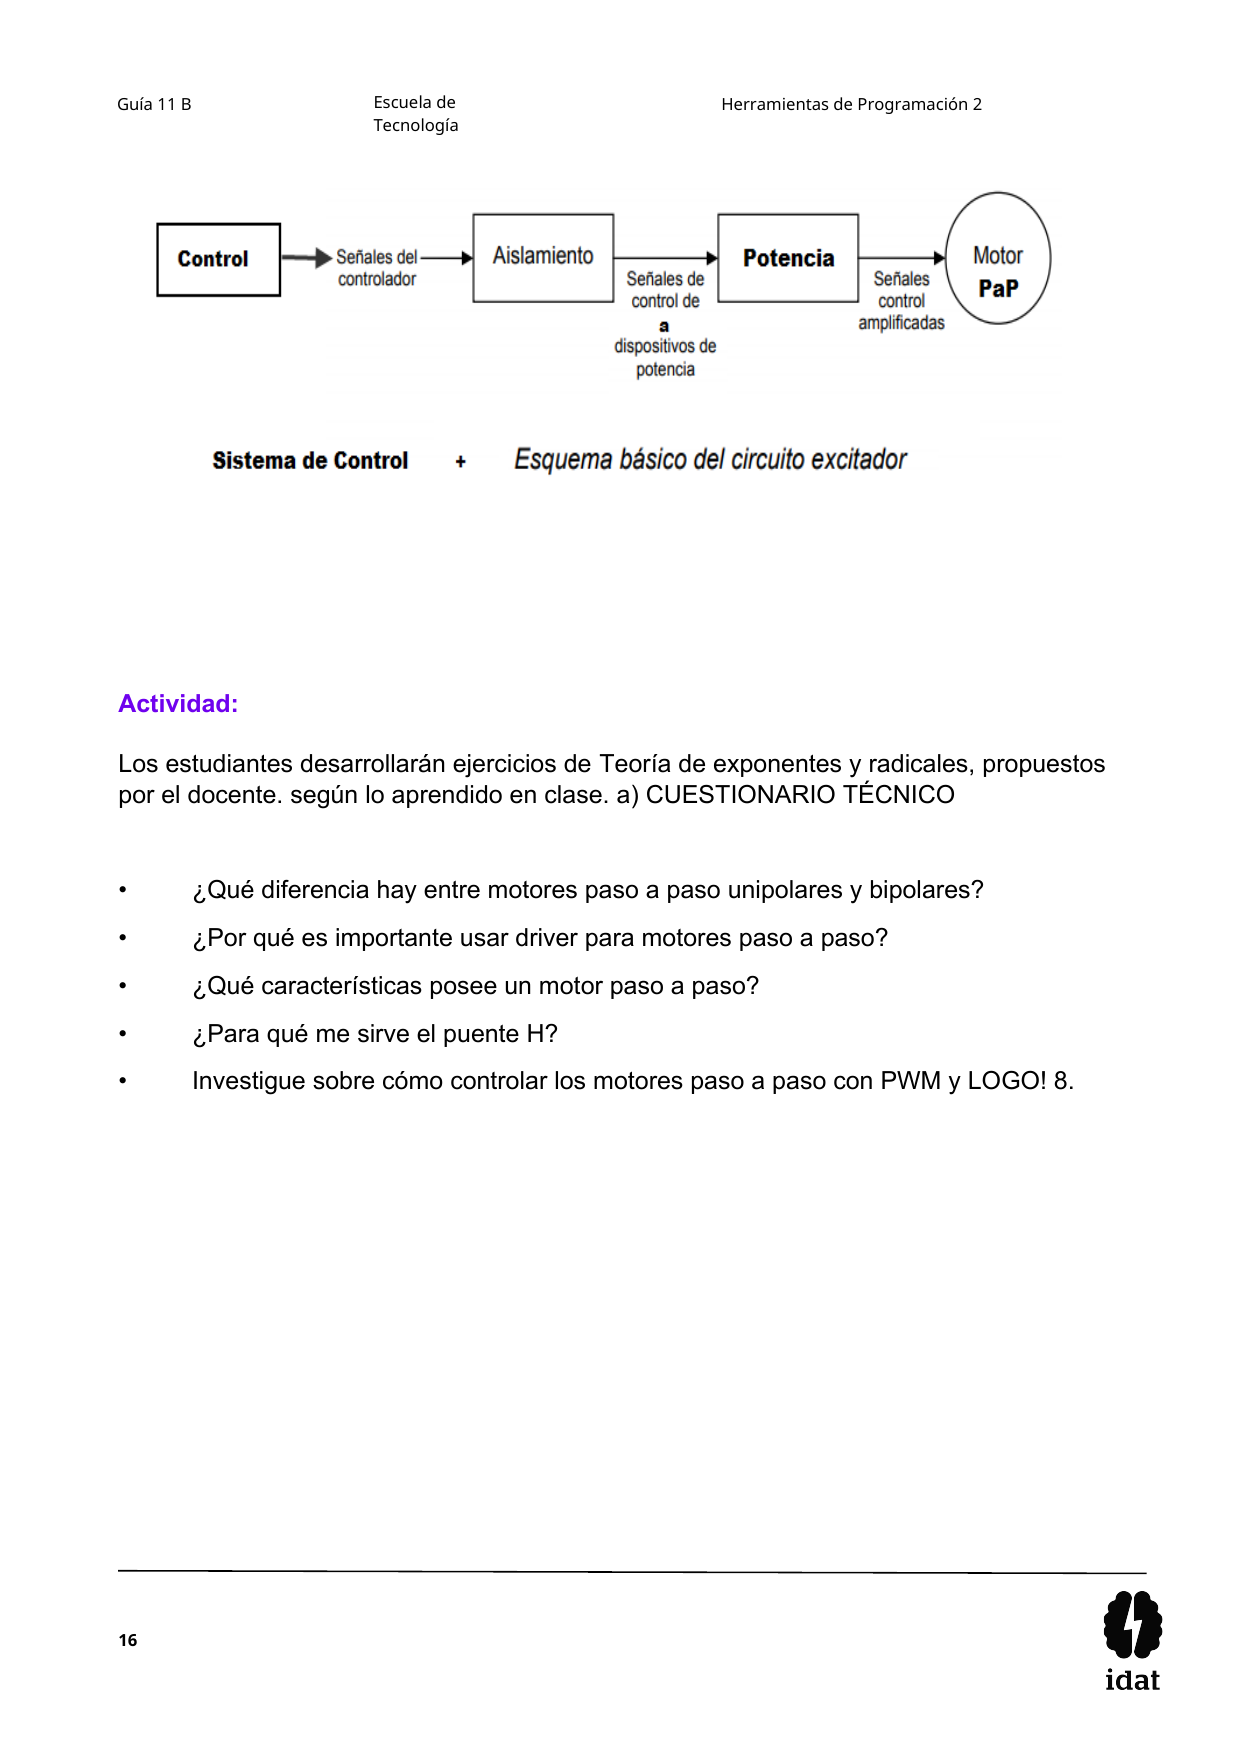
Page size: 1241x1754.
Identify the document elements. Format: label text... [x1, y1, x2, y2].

text Los estudiantes desarrollarán ejercicios de Teoría de exponentes y radicales, propuestos por el docente. según lo aprendido en clase. a) CUESTIONARIO TÉCNICO [118, 718, 1122, 809]
text • Investigue sobre cómo controlar los motores paso a paso con PWM y LOGO! 8. [118, 1066, 1122, 1095]
picture [118, 188, 1123, 536]
text Actividad: [118, 689, 1122, 718]
text • ¿Por qué es importante usar driver para motores paso a paso? [118, 923, 1122, 952]
text • ¿Qué características posee un motor paso a paso? [118, 971, 1122, 999]
picture [1103, 1591, 1163, 1690]
text • ¿Qué diferencia hay entre motores paso a paso unipolares y bipolares? [118, 875, 1122, 904]
text • ¿Para qué me sirve el puente H? [118, 1018, 1122, 1047]
